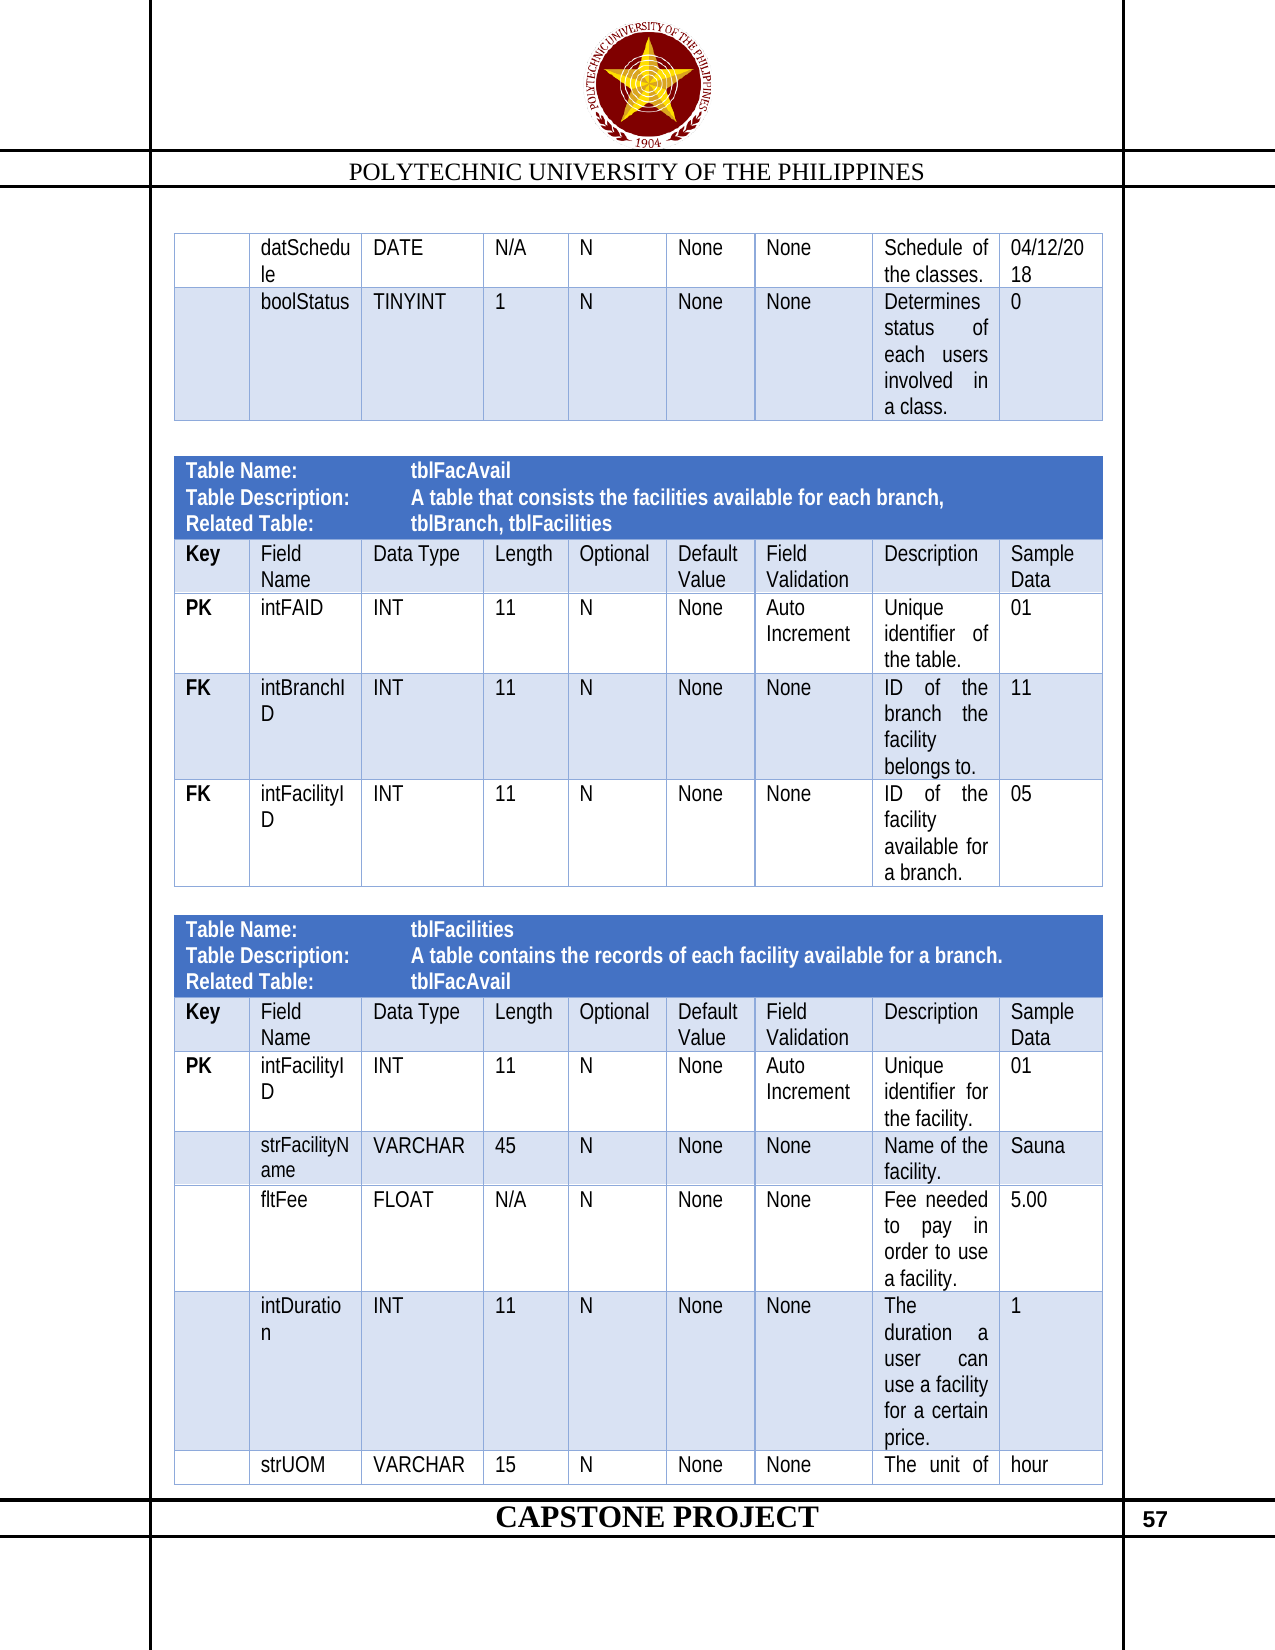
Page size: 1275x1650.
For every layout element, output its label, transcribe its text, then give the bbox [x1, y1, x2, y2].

table_cell Determines status of each users involved in a class. [873, 288, 999, 420]
table_cell N [569, 288, 666, 420]
table_cell N [569, 674, 666, 779]
table_cell 01 [1000, 594, 1102, 673]
table_cell [175, 1292, 249, 1450]
table_cell 11 [484, 594, 568, 673]
table_cell 01 [1000, 1052, 1102, 1131]
table_cell Auto Increment [756, 1052, 872, 1131]
table_cell The duration a user can use a facility for a certain price. [873, 1292, 999, 1450]
table_cell ID of the branch the facility belongs to. [873, 674, 999, 779]
table_cell The unit of measure used to measure the time. [873, 1451, 999, 1484]
table_cell None [756, 780, 872, 886]
table_cell Field Name [250, 998, 361, 1051]
table_cell None [667, 288, 754, 420]
table_cell 04/12/2018 [1000, 234, 1102, 287]
table_cell [175, 288, 249, 420]
table_cell Description [873, 540, 999, 592]
table_cell Sample Data [1000, 540, 1102, 592]
table_cell [175, 1132, 249, 1184]
table_cell [175, 1186, 249, 1291]
table_cell 11 [484, 1052, 568, 1131]
table_cell Fee needed to pay in order to use a facility. [873, 1186, 999, 1291]
table_cell N [569, 1451, 666, 1484]
table_cell None [756, 674, 872, 779]
table_cell None [667, 1132, 754, 1184]
table_cell TINYINT [362, 288, 483, 420]
table_cell Schedule of the classes. [873, 234, 999, 287]
table_cell 45 [484, 1132, 568, 1184]
table_cell [175, 1451, 249, 1484]
table_cell VARCHAR [362, 1451, 483, 1484]
table_cell N [569, 780, 666, 886]
table_cell Sample Data [1000, 998, 1102, 1051]
table_cell N [569, 1186, 666, 1291]
table_cell Name of the facility. [873, 1132, 999, 1184]
table_cell Unique identifier of the table. [873, 594, 999, 673]
table_cell None [756, 1451, 872, 1484]
table_cell Field Name [250, 540, 361, 592]
table_cell None [667, 674, 754, 779]
table_cell [175, 234, 249, 287]
table_cell 11 [484, 674, 568, 779]
table_cell N [569, 1052, 666, 1131]
table_cell None [667, 594, 754, 673]
table_cell DATE [362, 234, 483, 287]
table_cell None [756, 288, 872, 420]
table_cell datSchedule [250, 234, 361, 287]
table_cell 1 [1000, 1292, 1102, 1450]
table_cell PK [175, 594, 249, 673]
table_cell Default Value [667, 540, 754, 592]
table_cell Data Type [362, 540, 483, 592]
picture [583, 20, 712, 149]
table_cell fltFee [250, 1186, 361, 1291]
table_cell None [667, 1292, 754, 1450]
table_cell Length [484, 540, 568, 592]
table_cell FK [175, 780, 249, 886]
table_cell N/A [484, 1186, 568, 1291]
table_cell Length [484, 998, 568, 1051]
table_header Table Name: tblFacAvail Table Description: A table that consists the facilities available for each branch, Related Table: tblBranch, tblFacilities [175, 458, 1102, 539]
table_cell INT [362, 674, 483, 779]
table_cell N [569, 1132, 666, 1184]
table_cell Auto Increment [756, 594, 872, 673]
table_cell INT [362, 594, 483, 673]
table_cell strFacilityName [250, 1132, 361, 1184]
table_cell Key [175, 998, 249, 1051]
table_cell None [667, 780, 754, 886]
table_cell 5.00 [1000, 1186, 1102, 1291]
table_cell Sauna [1000, 1132, 1102, 1184]
table_cell 05 [1000, 780, 1102, 886]
table_cell intFacilityID [250, 780, 361, 886]
table_cell None [756, 1292, 872, 1450]
table_cell None [667, 1052, 754, 1131]
table_cell intFAID [250, 594, 361, 673]
table_cell FK [175, 674, 249, 779]
table_cell Optional [569, 998, 666, 1051]
table_cell N [569, 1292, 666, 1450]
table_cell Data Type [362, 998, 483, 1051]
table_cell INT [362, 780, 483, 886]
table_cell intDuration [250, 1292, 361, 1450]
table_cell N/A [484, 234, 568, 287]
table_cell FLOAT [362, 1186, 483, 1291]
table_cell hour [1000, 1451, 1102, 1484]
table_cell intBranchID [250, 674, 361, 779]
table_cell 11 [484, 780, 568, 886]
table_cell INT [362, 1292, 483, 1450]
table_cell 0 [1000, 288, 1102, 420]
table_cell INT [362, 1052, 483, 1131]
table_cell 15 [484, 1451, 568, 1484]
table_cell ID of the facility available for a branch. [873, 780, 999, 886]
table_cell None [756, 234, 872, 287]
table_cell intFacilityID [250, 1052, 361, 1131]
table_cell Field Validation [756, 540, 872, 592]
table_header Table Name: tblFacilities Table Description: A table contains the records of each facility available for a branch. Related Table: tblFacAvail [175, 916, 1102, 997]
table_cell Unique identifier for the facility. [873, 1052, 999, 1131]
table_cell N [569, 594, 666, 673]
table_cell boolStatus [250, 288, 361, 420]
table_cell Optional [569, 540, 666, 592]
table_cell None [756, 1186, 872, 1291]
table_cell Field Validation [756, 998, 872, 1051]
table_cell N [569, 234, 666, 287]
table_cell None [756, 1132, 872, 1184]
table_cell None [667, 1451, 754, 1484]
table_cell Key [175, 540, 249, 592]
table_cell None [667, 1186, 754, 1291]
table_cell 1 [484, 288, 568, 420]
table_cell PK [175, 1052, 249, 1131]
table_cell 11 [484, 1292, 568, 1450]
table_cell VARCHAR [362, 1132, 483, 1184]
table_cell 11 [1000, 674, 1102, 779]
table_cell strUOM [250, 1451, 361, 1484]
table_cell Default Value [667, 998, 754, 1051]
table_cell None [667, 234, 754, 287]
table_cell Description [873, 998, 999, 1051]
